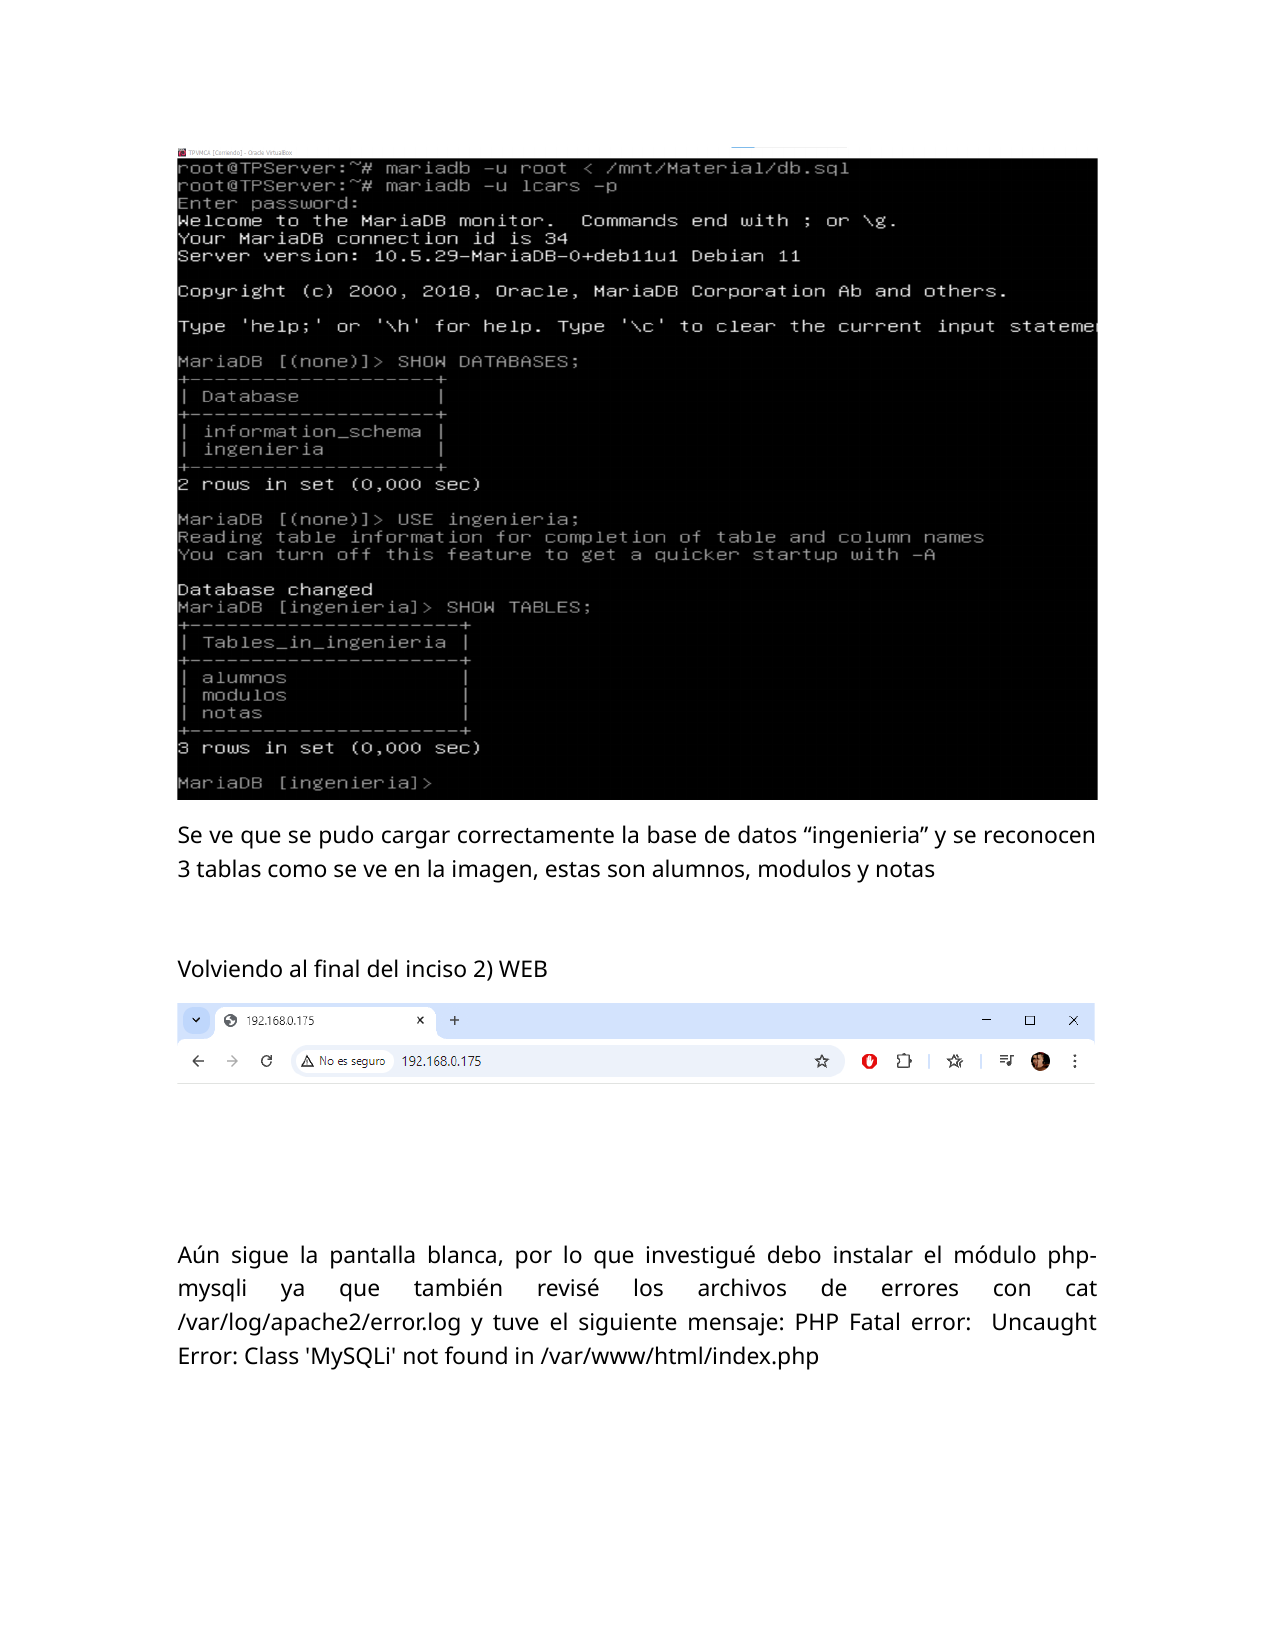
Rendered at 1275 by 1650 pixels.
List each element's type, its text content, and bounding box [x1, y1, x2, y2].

picture [177, 147, 1098, 800]
picture [177, 1003, 1095, 1220]
text Volviendo al final del inciso 2) WEB [177, 953, 1098, 985]
text Aún sigue la pantalla blanca, por lo que investigué debo instalar el módulo php-mysqli ya que también revisé los archivos de errores con cat /var/log/apache2/error.log y tuve el siguiente mensaje: PHP Fatal error: Uncaught Error: Class 'MySQLi' not found in /var/www/html/index.php [177, 1239, 1098, 1371]
text Se ve que se pudo cargar correctamente la base de datos “ingenieria” y se reconocen 3 tablas como se ve en la imagen, estas son alumnos, modulos y notas [177, 819, 1098, 884]
